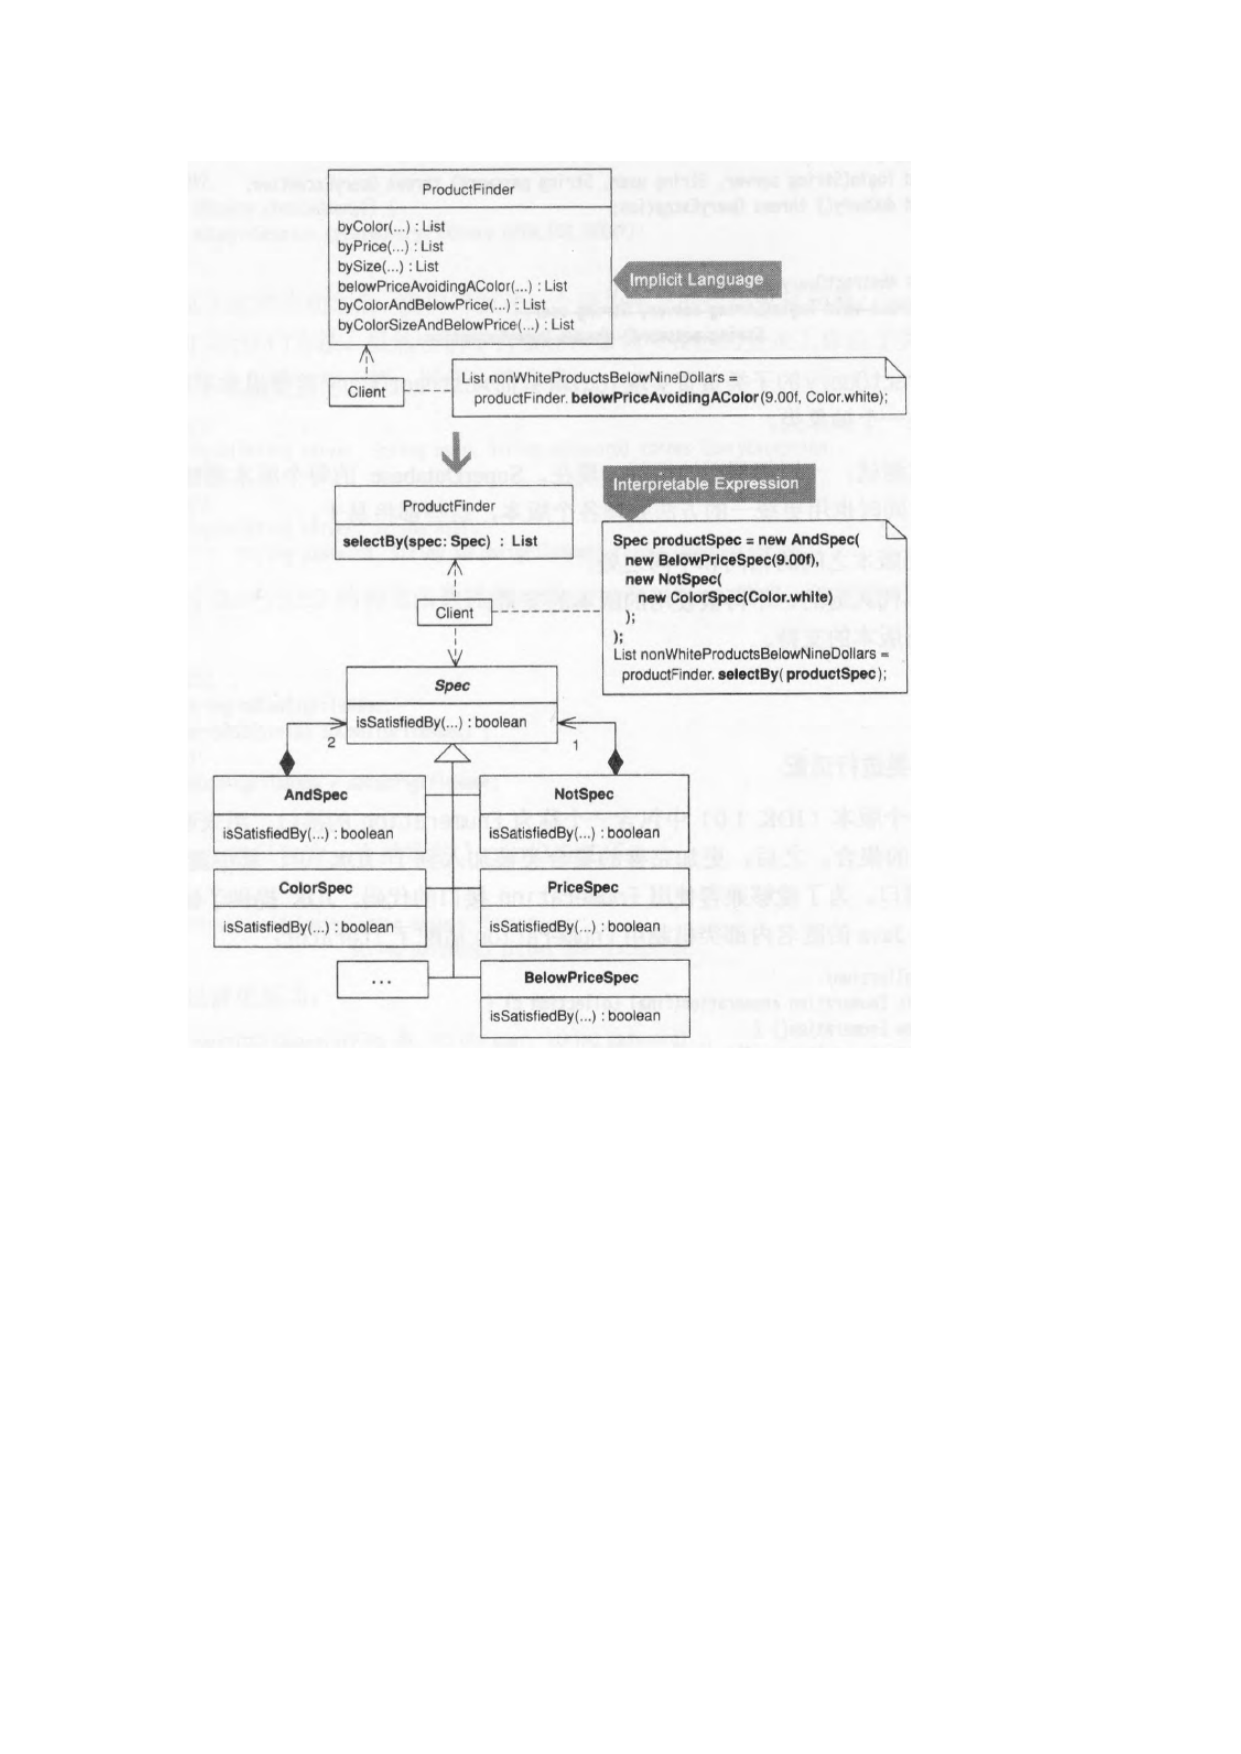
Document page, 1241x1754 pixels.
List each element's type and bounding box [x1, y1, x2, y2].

picture [187, 161, 911, 1048]
